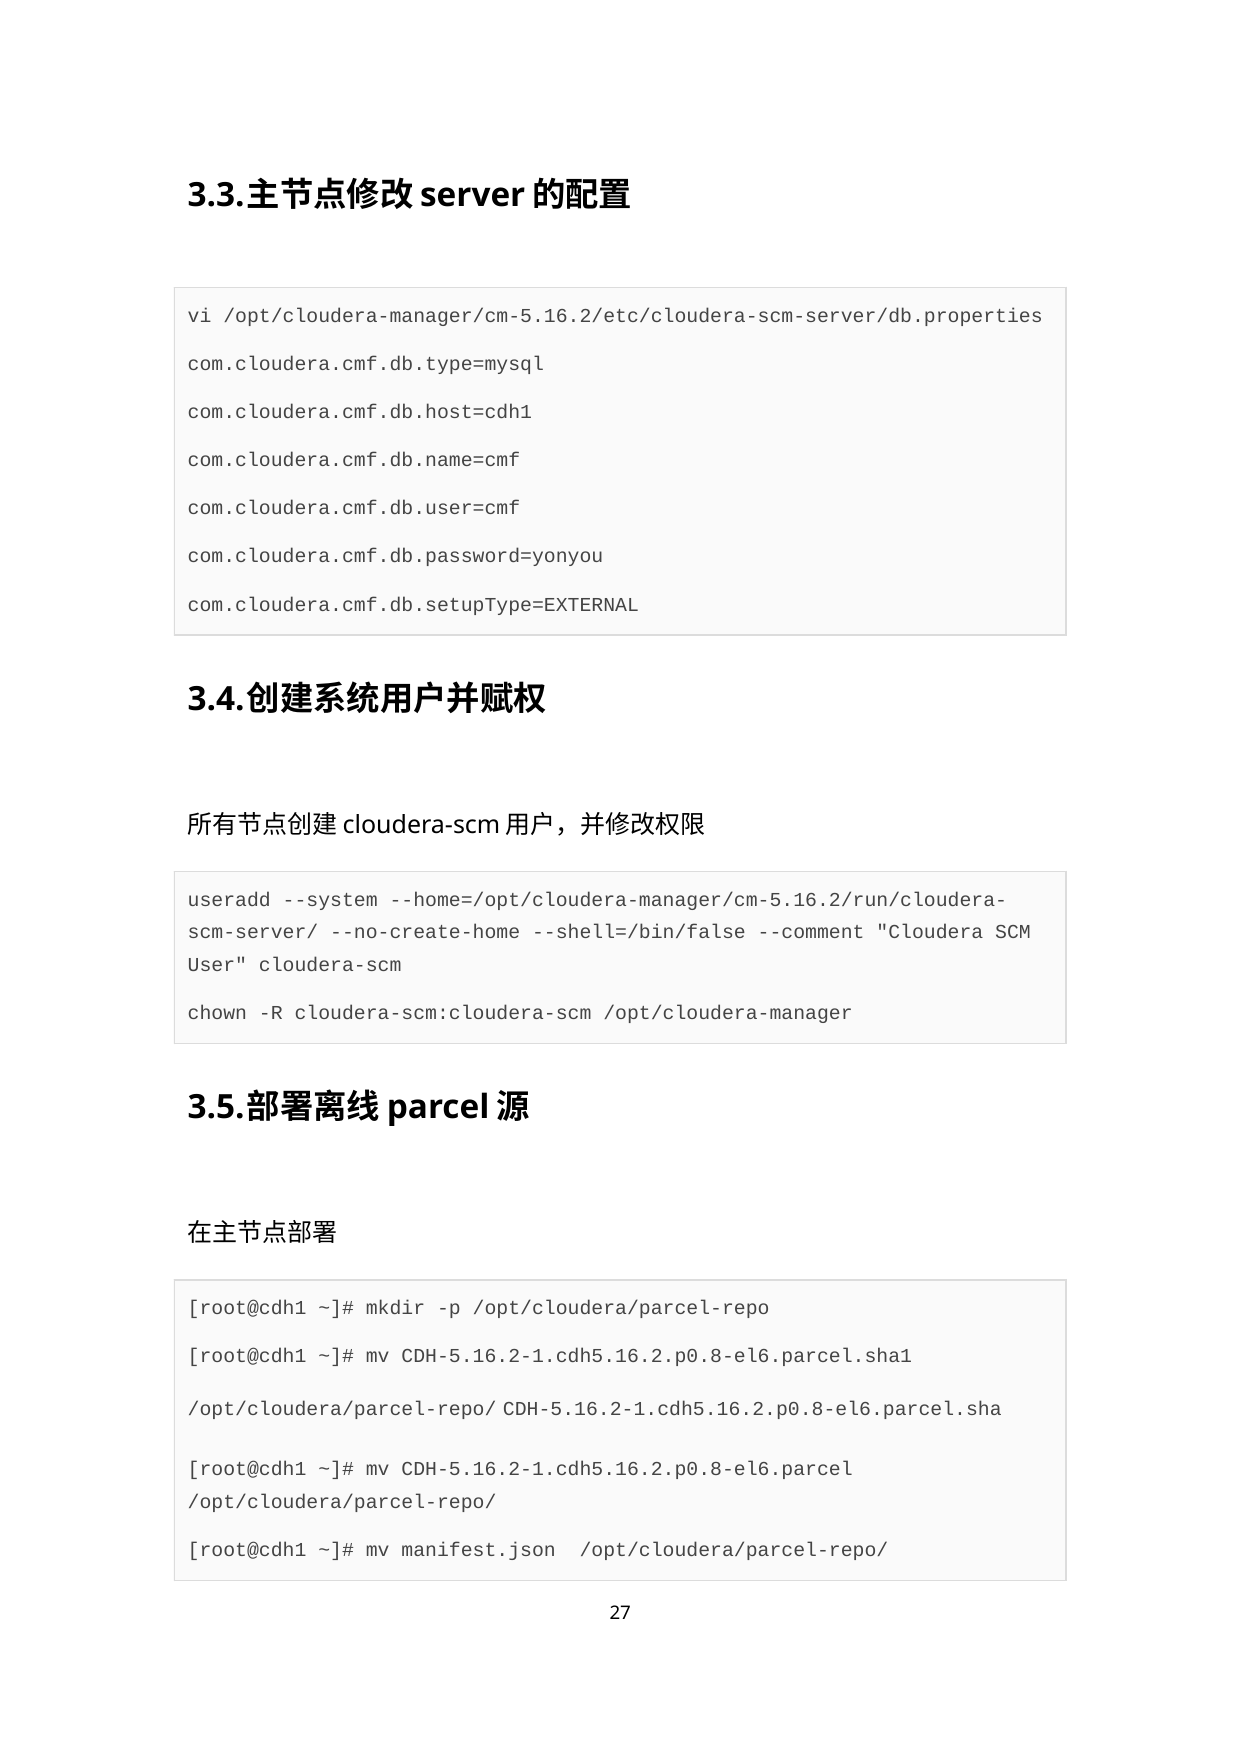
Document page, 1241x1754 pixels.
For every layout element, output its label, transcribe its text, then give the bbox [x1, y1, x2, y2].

text [root@cdh1 ~]# mv CDH-5.16.2-1.cdh5.16.2.p0.8-el6.parcel /opt/cloudera/parcel-repo/ [175, 1440, 1065, 1519]
text com.cloudera.cmf.db.type=mysql [175, 335, 1065, 381]
text 所有节点创建cloudera-scm用户，并修改权限 [187, 790, 1053, 855]
text chown -R cloudera-scm:cloudera-scm /opt/cloudera-manager [175, 984, 1065, 1043]
text com.cloudera.cmf.db.name=cmf [175, 431, 1065, 478]
subtitle 创建系统用户并赋权 [187, 663, 1053, 728]
text com.cloudera.cmf.db.host=cdh1 [175, 383, 1065, 429]
text com.cloudera.cmf.db.password=yonyou [175, 527, 1065, 574]
text useradd --system --home=/opt/cloudera-manager/cm-5.16.2/run/cloudera-scm-server/ --no-create-home --shell=/bin/false --comment "Cloudera SCM User" cloudera-scm [175, 872, 1065, 982]
text vi /opt/cloudera-manager/cm-5.16.2/etc/cloudera-scm-server/db.properties [175, 288, 1065, 333]
text 在主节点部署 [187, 1198, 1053, 1263]
text com.cloudera.cmf.db.user=cmf [175, 479, 1065, 526]
subtitle 部署离线parcel源 [187, 1071, 1053, 1136]
text [root@cdh1 ~]# mkdir -p /opt/cloudera/parcel-repo [175, 1281, 1065, 1326]
text [root@cdh1 ~]# mv CDH-5.16.2-1.cdh5.16.2.p0.8-el6.parcel.sha1 /opt/cloudera/parcel-repo/ CDH-5.16.2-1.cdh5.16.2.p0.8-el6.parcel.sha [175, 1327, 1065, 1439]
text com.cloudera.cmf.db.setupType=EXTERNAL [175, 575, 1065, 634]
text [root@cdh1 ~]# mv manifest.json /opt/cloudera/parcel-repo/ [175, 1521, 1065, 1580]
subtitle 主节点修改server的配置 [187, 160, 1053, 225]
